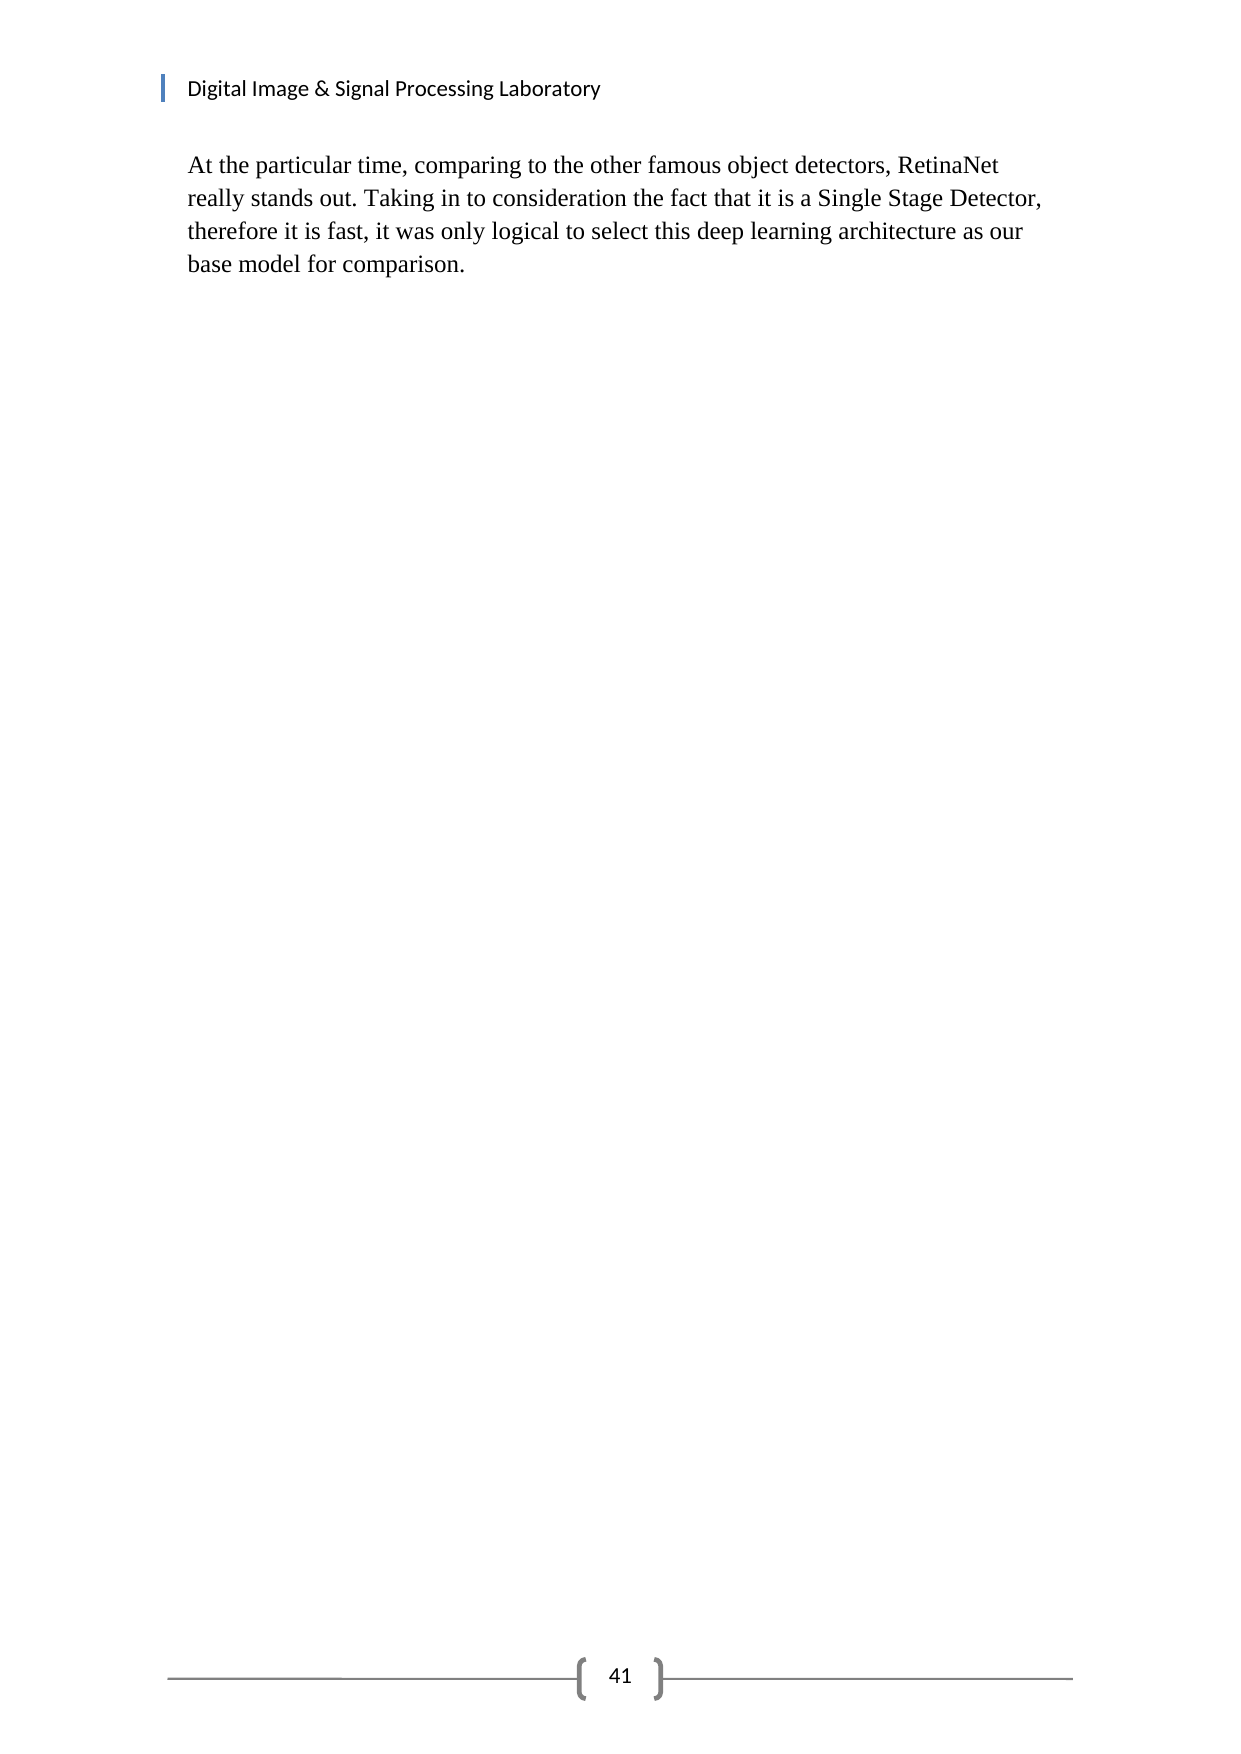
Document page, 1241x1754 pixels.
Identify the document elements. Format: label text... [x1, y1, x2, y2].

text At the particular time, comparing to the other famous object detectors, RetinaNet really stands out. Taking in to consideration the fact that it is a Single Stage Detector, therefore it is fast, it was only logical to select this deep learning architecture as our base model for comparison. [187, 150, 1053, 278]
